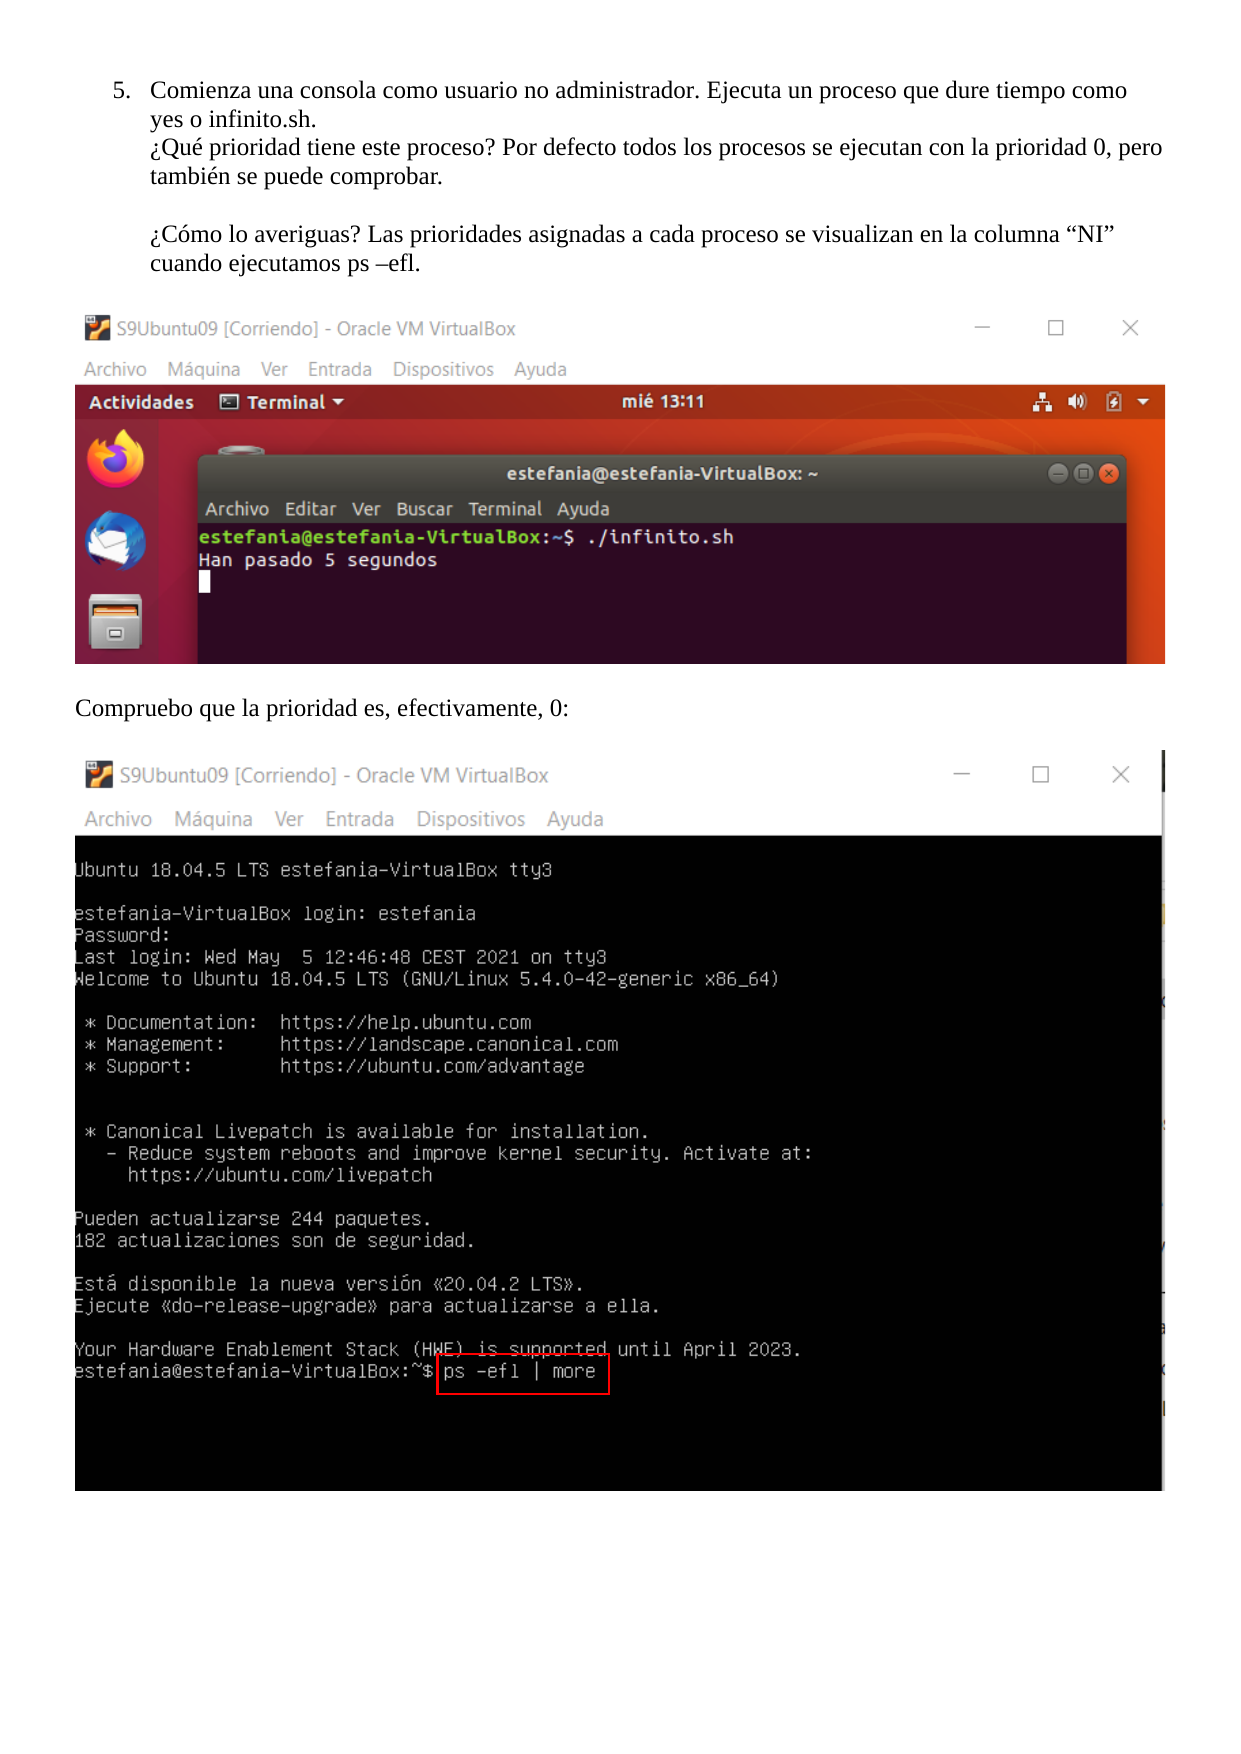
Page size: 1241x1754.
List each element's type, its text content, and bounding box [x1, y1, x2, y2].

text ¿Cómo lo averiguas? Las prioridades asignadas a cada proceso se visualizan en la columna “NI” cuando ejecutamos ps –efl. [150, 219, 1165, 277]
text Compruebo que la prioridad es, efectivamente, 0: [75, 693, 1165, 722]
picture [75, 750, 1166, 1491]
picture [75, 305, 1166, 664]
list Comienza una consola como usuario no administrador. Ejecuta un proceso que dure tiempo como yes o infinito.sh. ¿Qué prioridad tiene este proceso? Por defecto todos los procesos se ejecutan con la prioridad 0, pero también se puede comprobar. [112, 75, 1165, 190]
